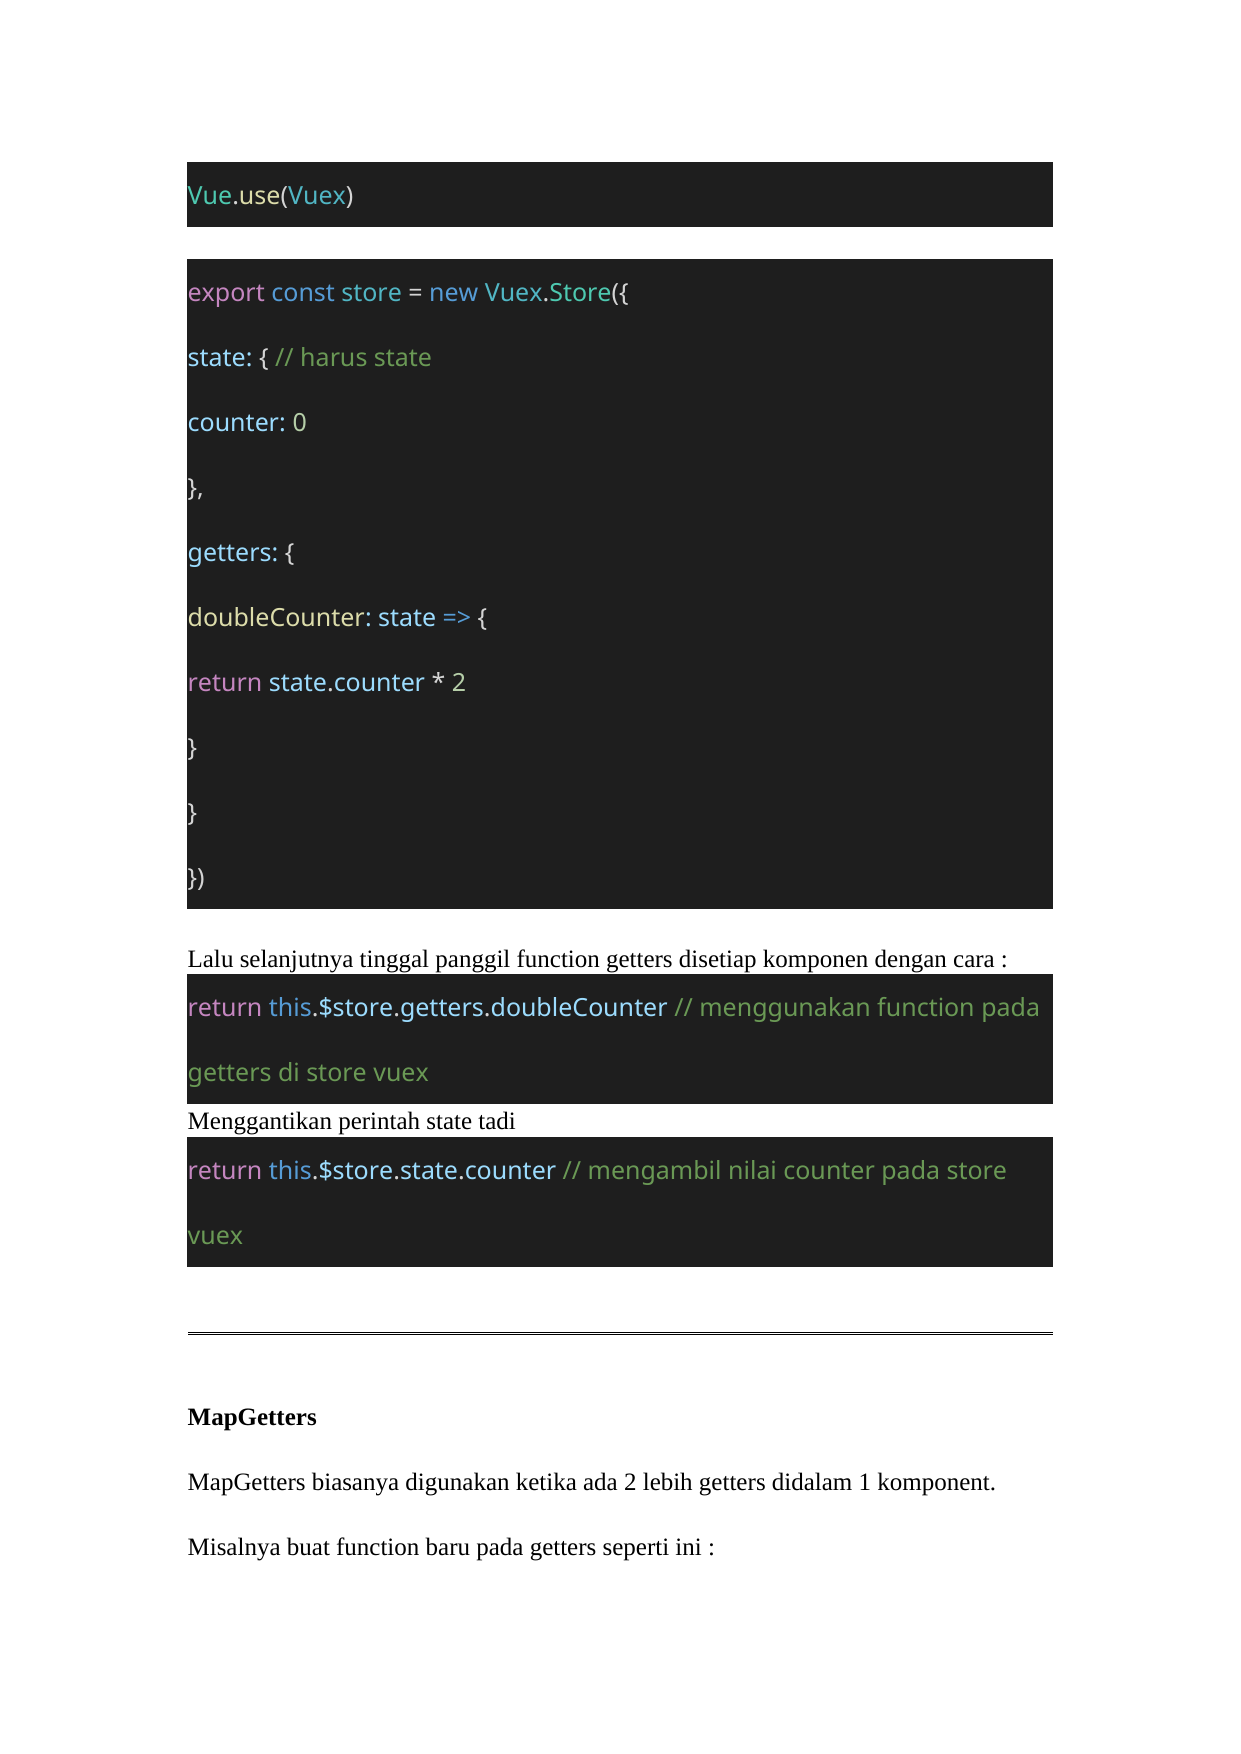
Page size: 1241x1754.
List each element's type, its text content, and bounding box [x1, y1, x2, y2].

text return state.counter * 2 [187, 649, 1053, 714]
text return this.$store.state.counter // mengambil nilai counter pada store vuex [187, 1137, 1053, 1267]
text counter: 0 [187, 389, 1053, 454]
list MapGetters biasanya digunakan ketika ada 2 lebih getters didalam 1 komponent. [187, 1465, 1053, 1498]
text } [187, 779, 1053, 844]
text export const store = new Vuex.Store({ [187, 259, 1053, 324]
text } [187, 714, 1053, 779]
list MapGetters [187, 1400, 1053, 1433]
text }, [187, 454, 1053, 519]
text doubleCounter: state => { [187, 584, 1053, 649]
text getters: { [187, 519, 1053, 584]
list Misalnya buat function baru pada getters seperti ini : [187, 1530, 1053, 1563]
text state: { // harus state [187, 324, 1053, 389]
list Lalu selanjutnya tinggal panggil function getters disetiap komponen dengan cara : [187, 942, 1053, 974]
list Menggantikan perintah state tadi [187, 1104, 1053, 1137]
text return this.$store.getters.doubleCounter // menggunakan function pada getters di store vuex [187, 974, 1053, 1104]
text }) [187, 844, 1053, 909]
text Vue.use(Vuex) [187, 162, 1053, 227]
